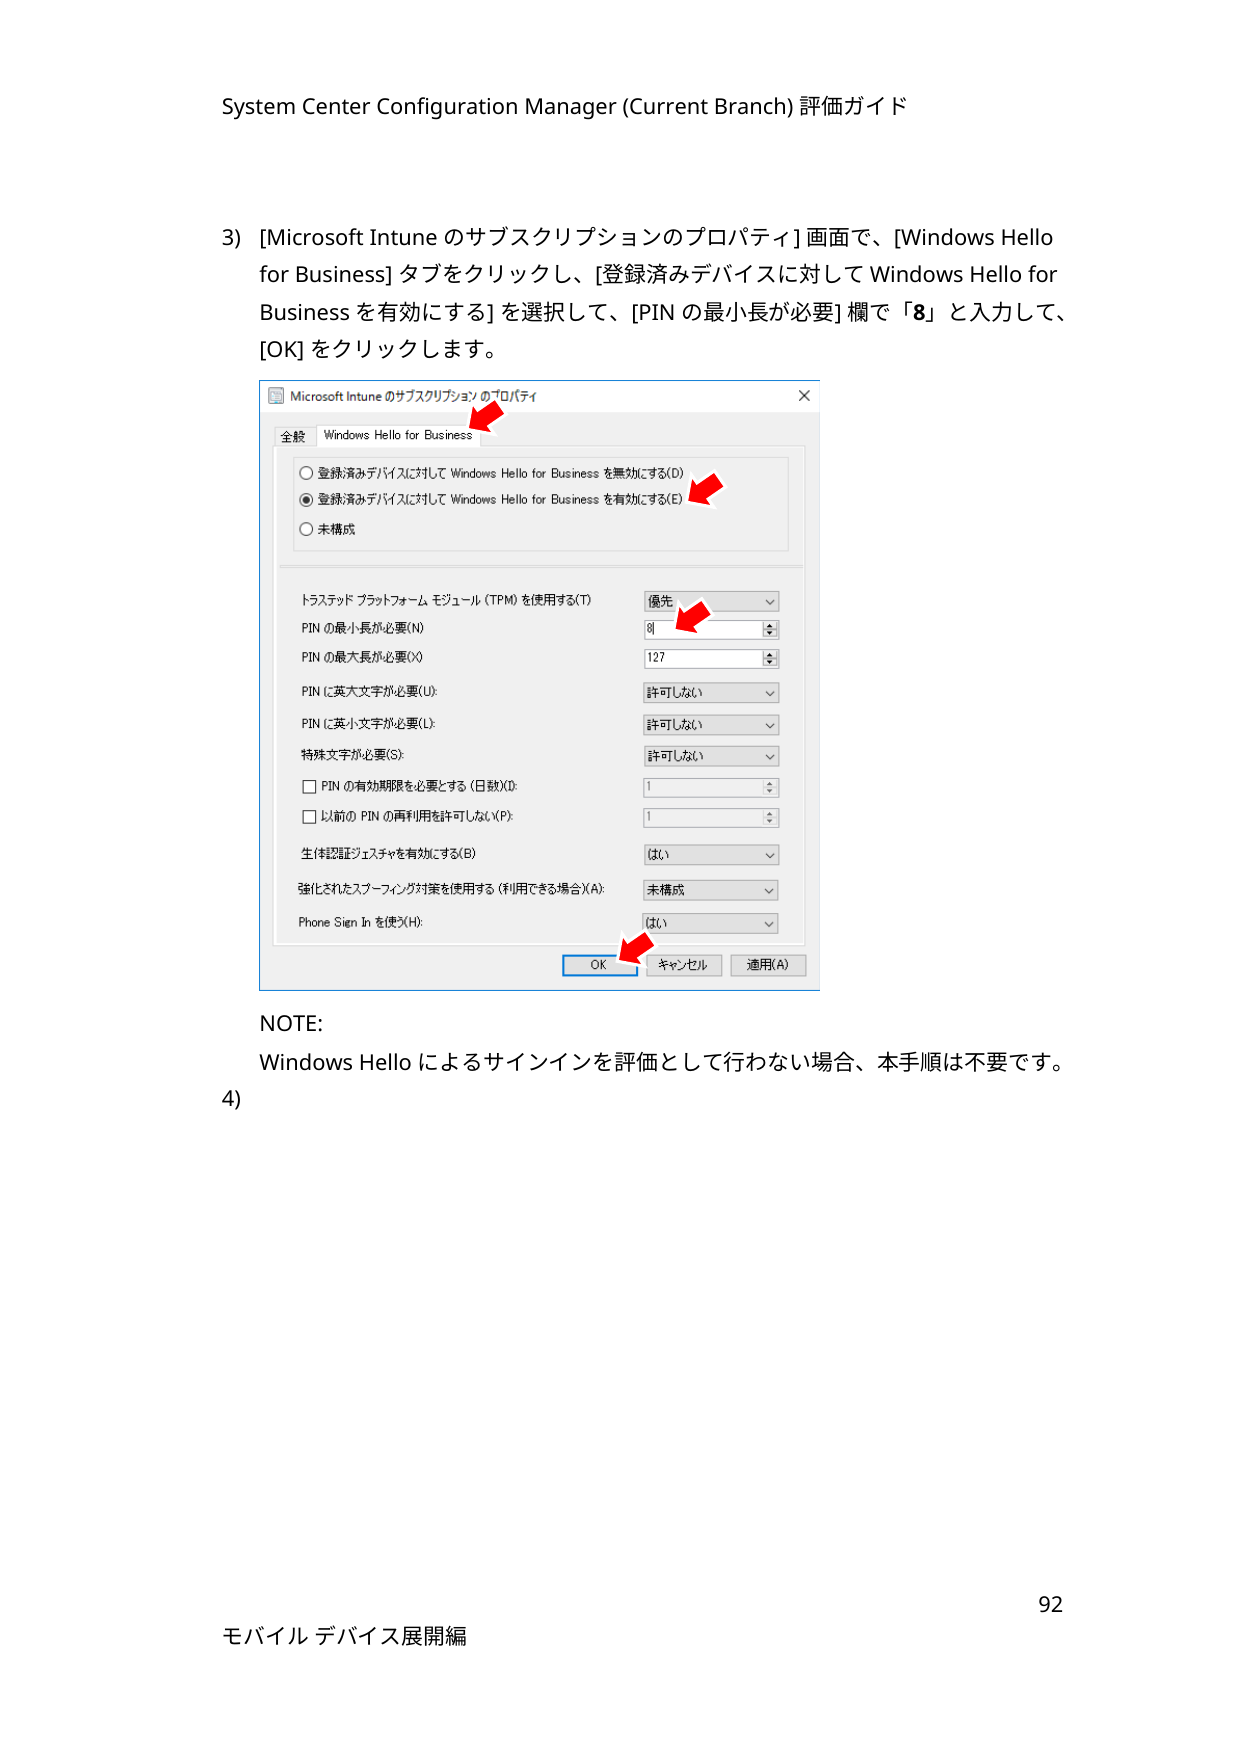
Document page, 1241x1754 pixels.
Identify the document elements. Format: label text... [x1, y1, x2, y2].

picture [259, 380, 820, 991]
text NOTE: Windows Hello によるサインインを評価として行わない場合、本手順は不要です。 [259, 1004, 1063, 1079]
list [Microsoft Intune のサブスクリプションのプロパティ] 画面で、[Windows Hello for Business] タブをクリックし、[登録済みデバイスに対して Windows Hello for Business を有効にする] を選択して、[PIN の最小長が必要] 欄で「8」と入力して、[OK] をクリックします。 [222, 217, 1063, 367]
